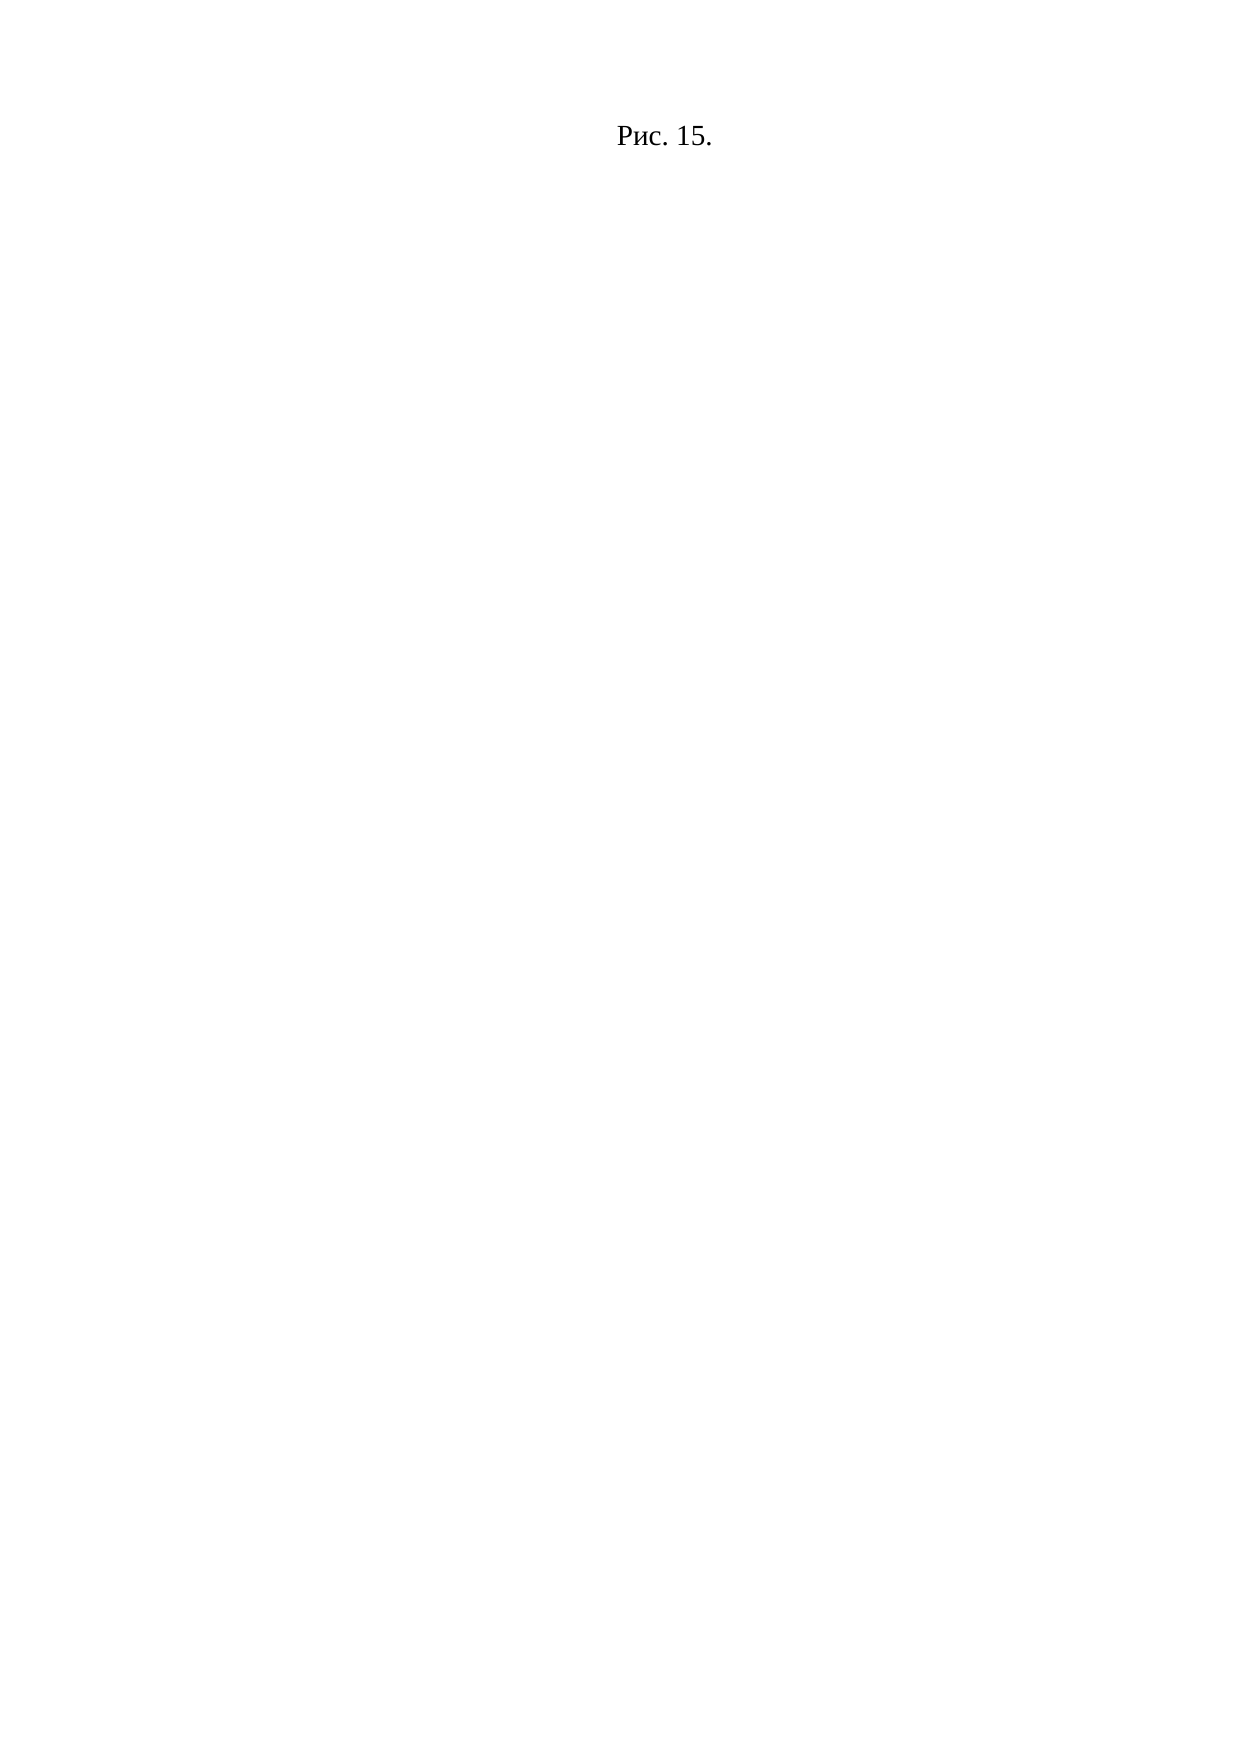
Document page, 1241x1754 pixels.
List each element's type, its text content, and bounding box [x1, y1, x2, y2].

text Рис. 15. [177, 118, 1152, 152]
